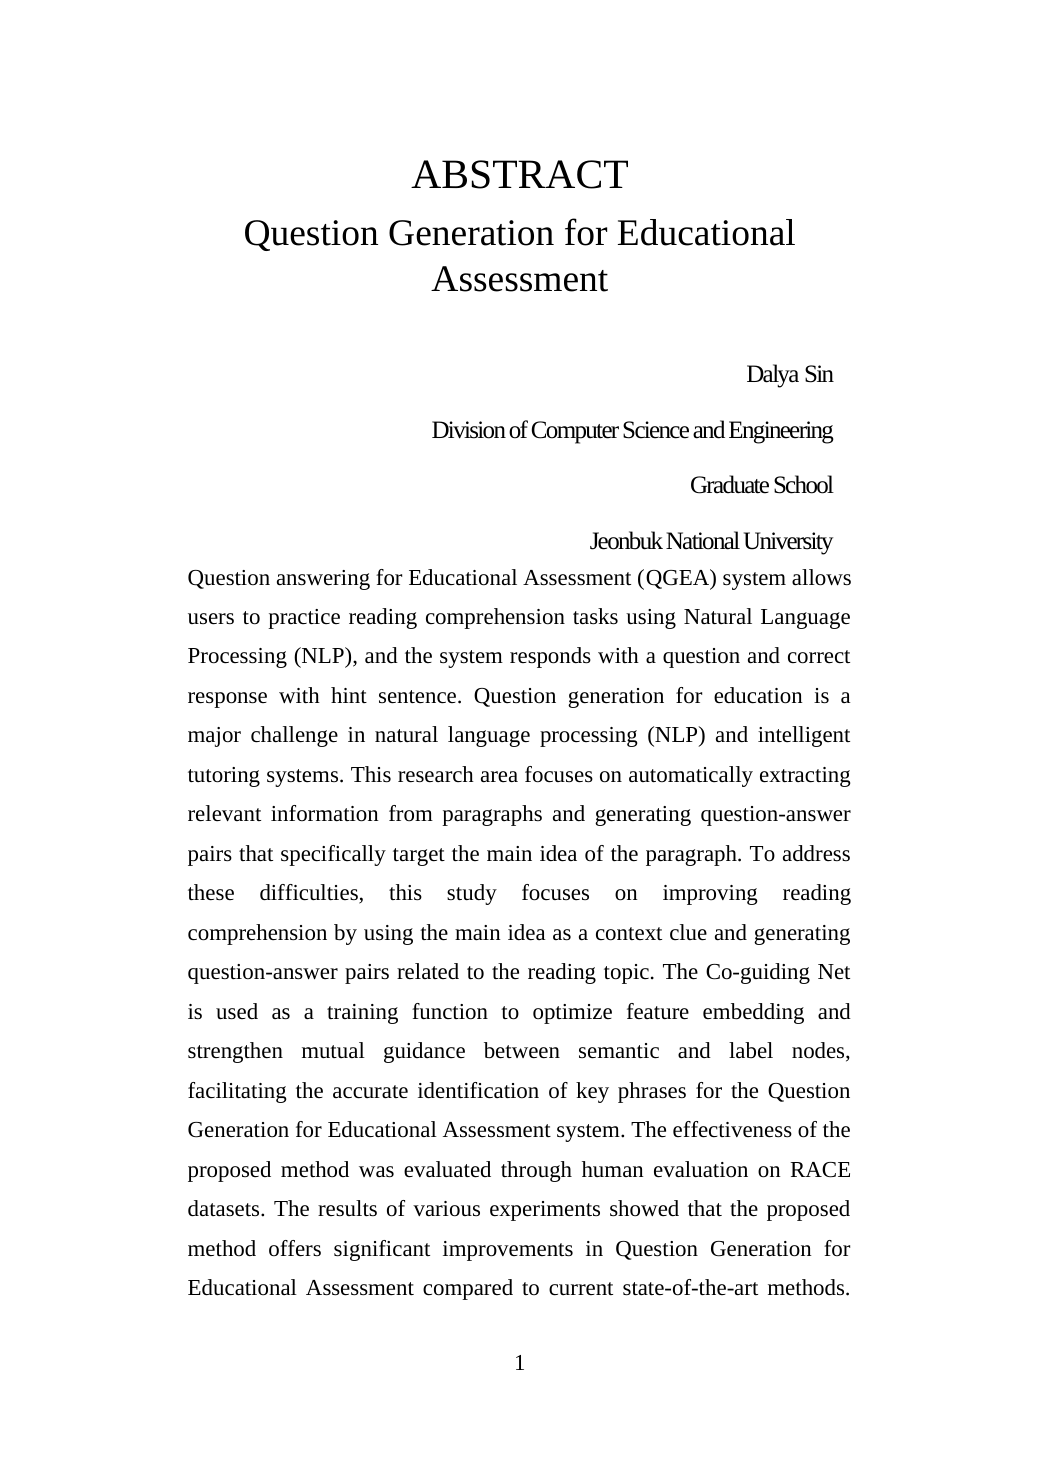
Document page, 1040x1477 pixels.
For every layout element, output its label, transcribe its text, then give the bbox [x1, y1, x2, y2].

text Dalya Sin [187, 359, 835, 388]
text Division of Computer Science and Engineering [187, 415, 835, 444]
text Question Generation for Educational Assessment [187, 210, 852, 299]
text ABSTRACT [187, 150, 852, 198]
text Graduate School [187, 471, 835, 499]
text Jeonbuk National University [187, 526, 835, 555]
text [187, 1256, 852, 1301]
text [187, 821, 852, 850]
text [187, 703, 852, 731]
